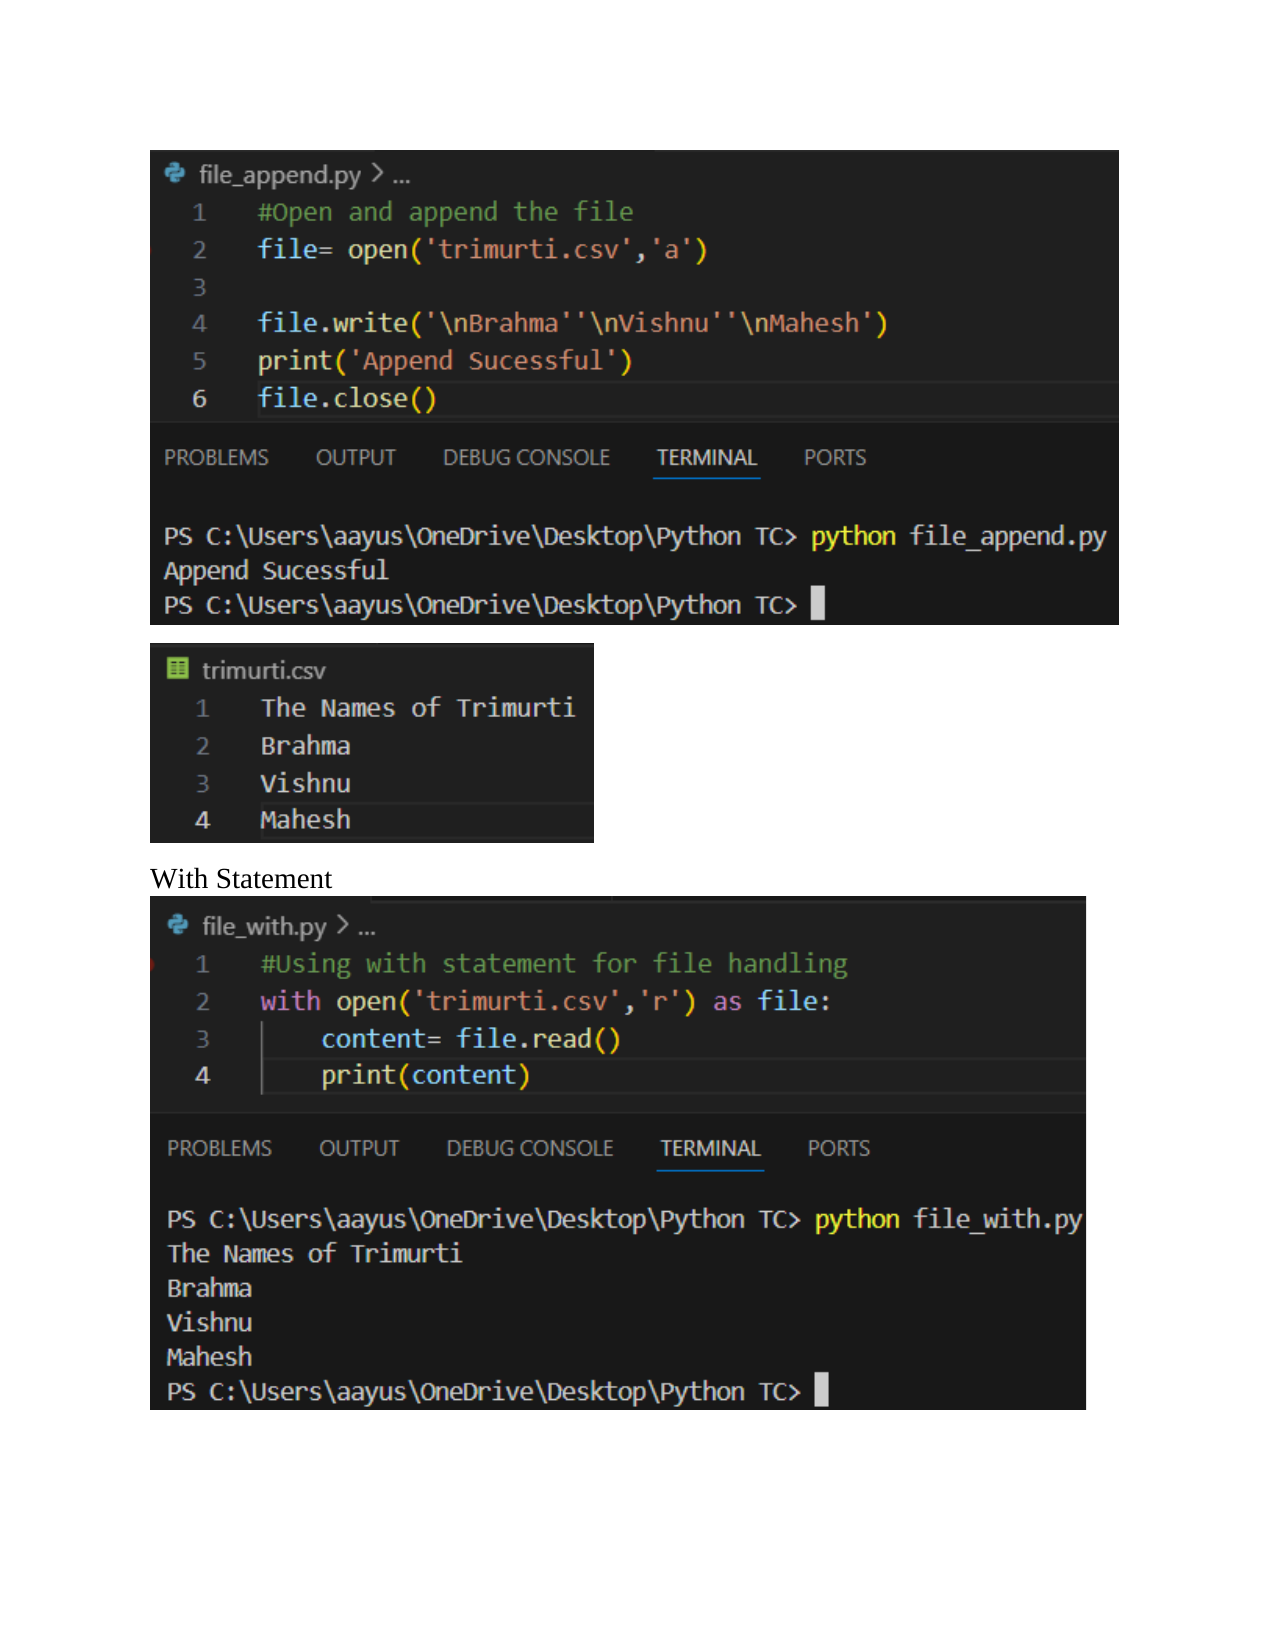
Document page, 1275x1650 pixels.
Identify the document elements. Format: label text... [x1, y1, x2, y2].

picture [150, 896, 1087, 1410]
picture [150, 150, 1119, 625]
picture [150, 643, 594, 843]
